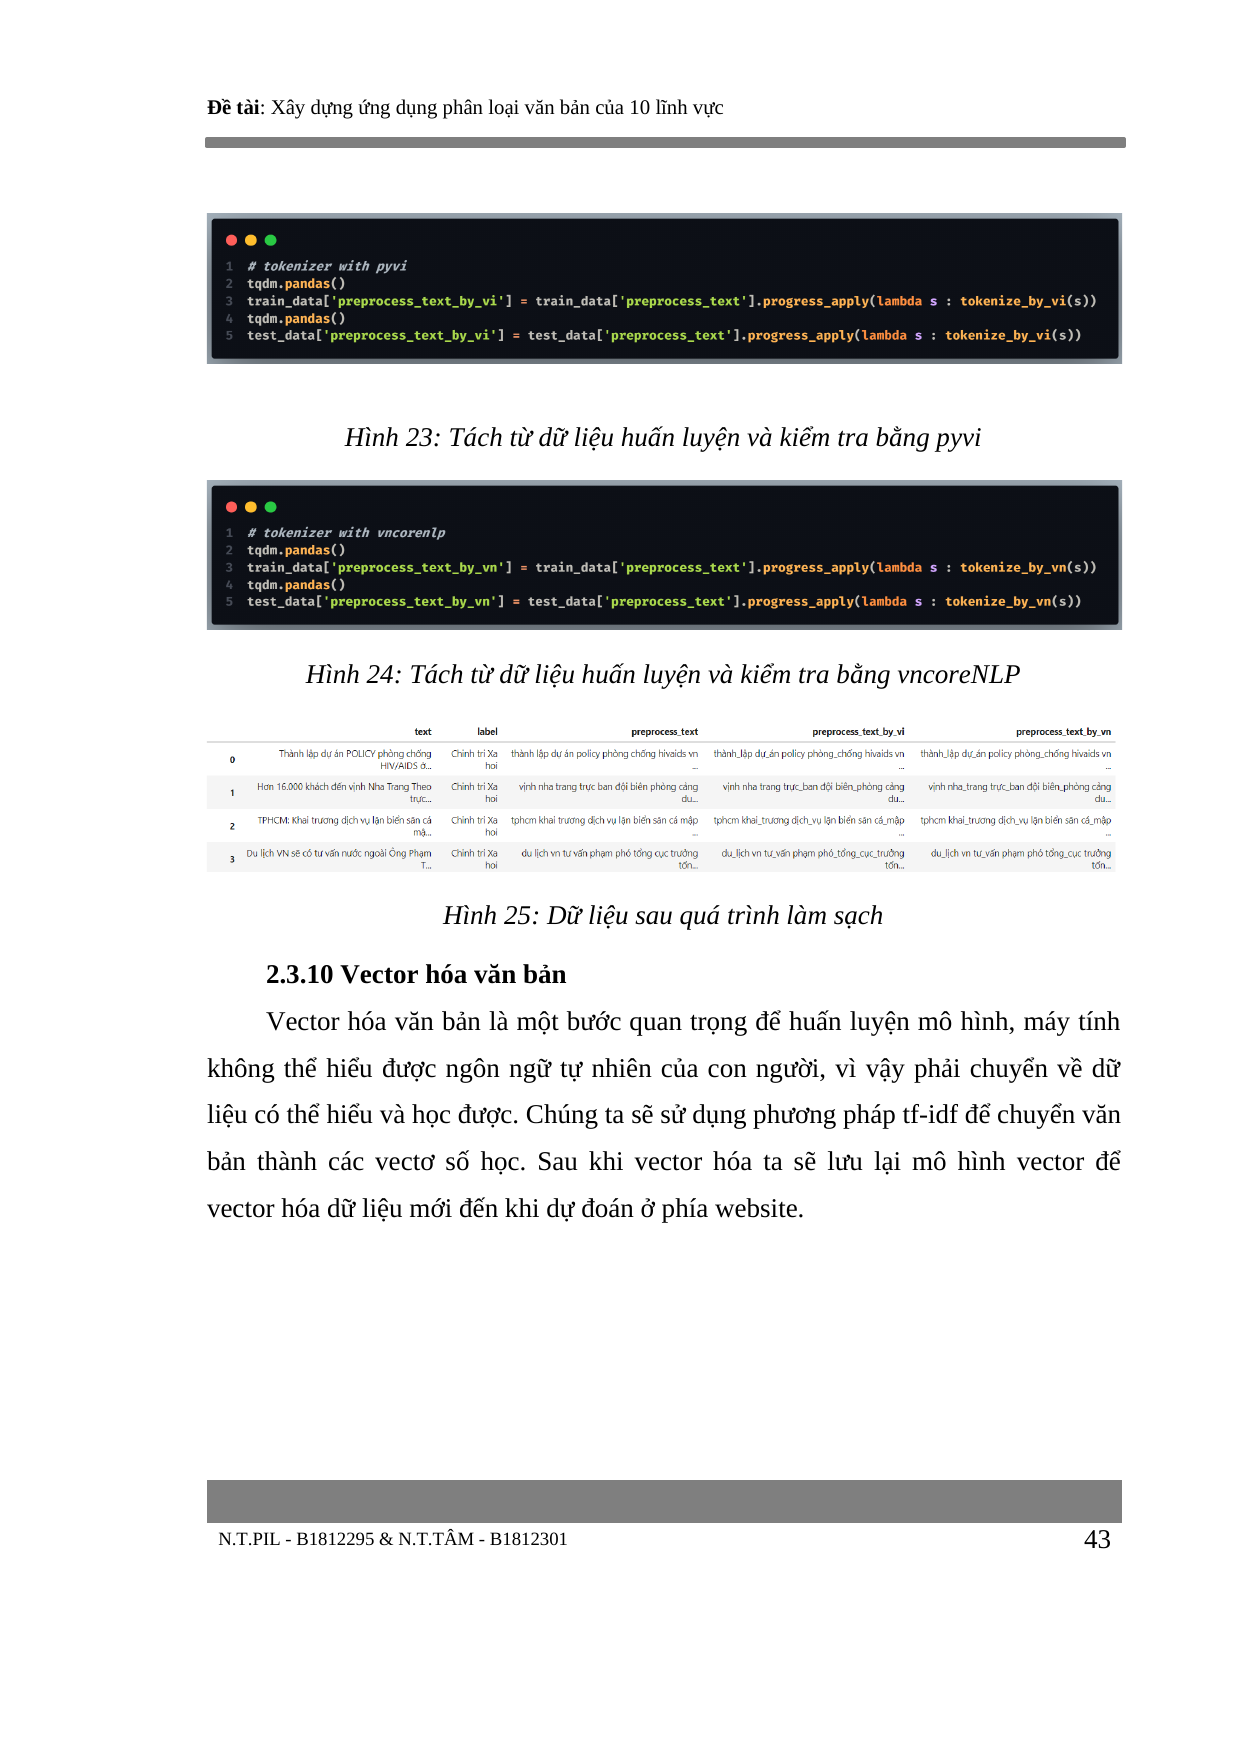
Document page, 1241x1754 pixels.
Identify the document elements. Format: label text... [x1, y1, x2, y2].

text Vector hóa văn bản là một bước quan trọng để huấn luyện mô hình, máy tính không thể hiểu được ngôn ngữ tự nhiên của con người, vì vậy phải chuyển về dữ liệu có thể hiểu và học được. Chúng ta sẽ sử dụng phương pháp tf-idf để chuyển văn bản thành các vectơ số học. Sau khi vector hóa ta sẽ lưu lại mô hình vector để vector hóa dữ liệu mới đến khi dự đoán ở phía website. [207, 1005, 1122, 1223]
picture [206, 480, 1123, 630]
text Hình 24: Tách từ dữ liệu huấn luyện và kiểm tra bằng vncoreNLP [207, 658, 1122, 689]
text Hình 23: Tách từ dữ liệu huấn luyện và kiểm tra bằng pyvi [207, 421, 1122, 452]
picture [206, 213, 1123, 364]
text Hình 25: Dữ liệu sau quá trình làm sạch [207, 899, 1122, 931]
subtitle 2.3.10 Vector hóa văn bản [207, 958, 1122, 990]
picture [206, 717, 1122, 872]
